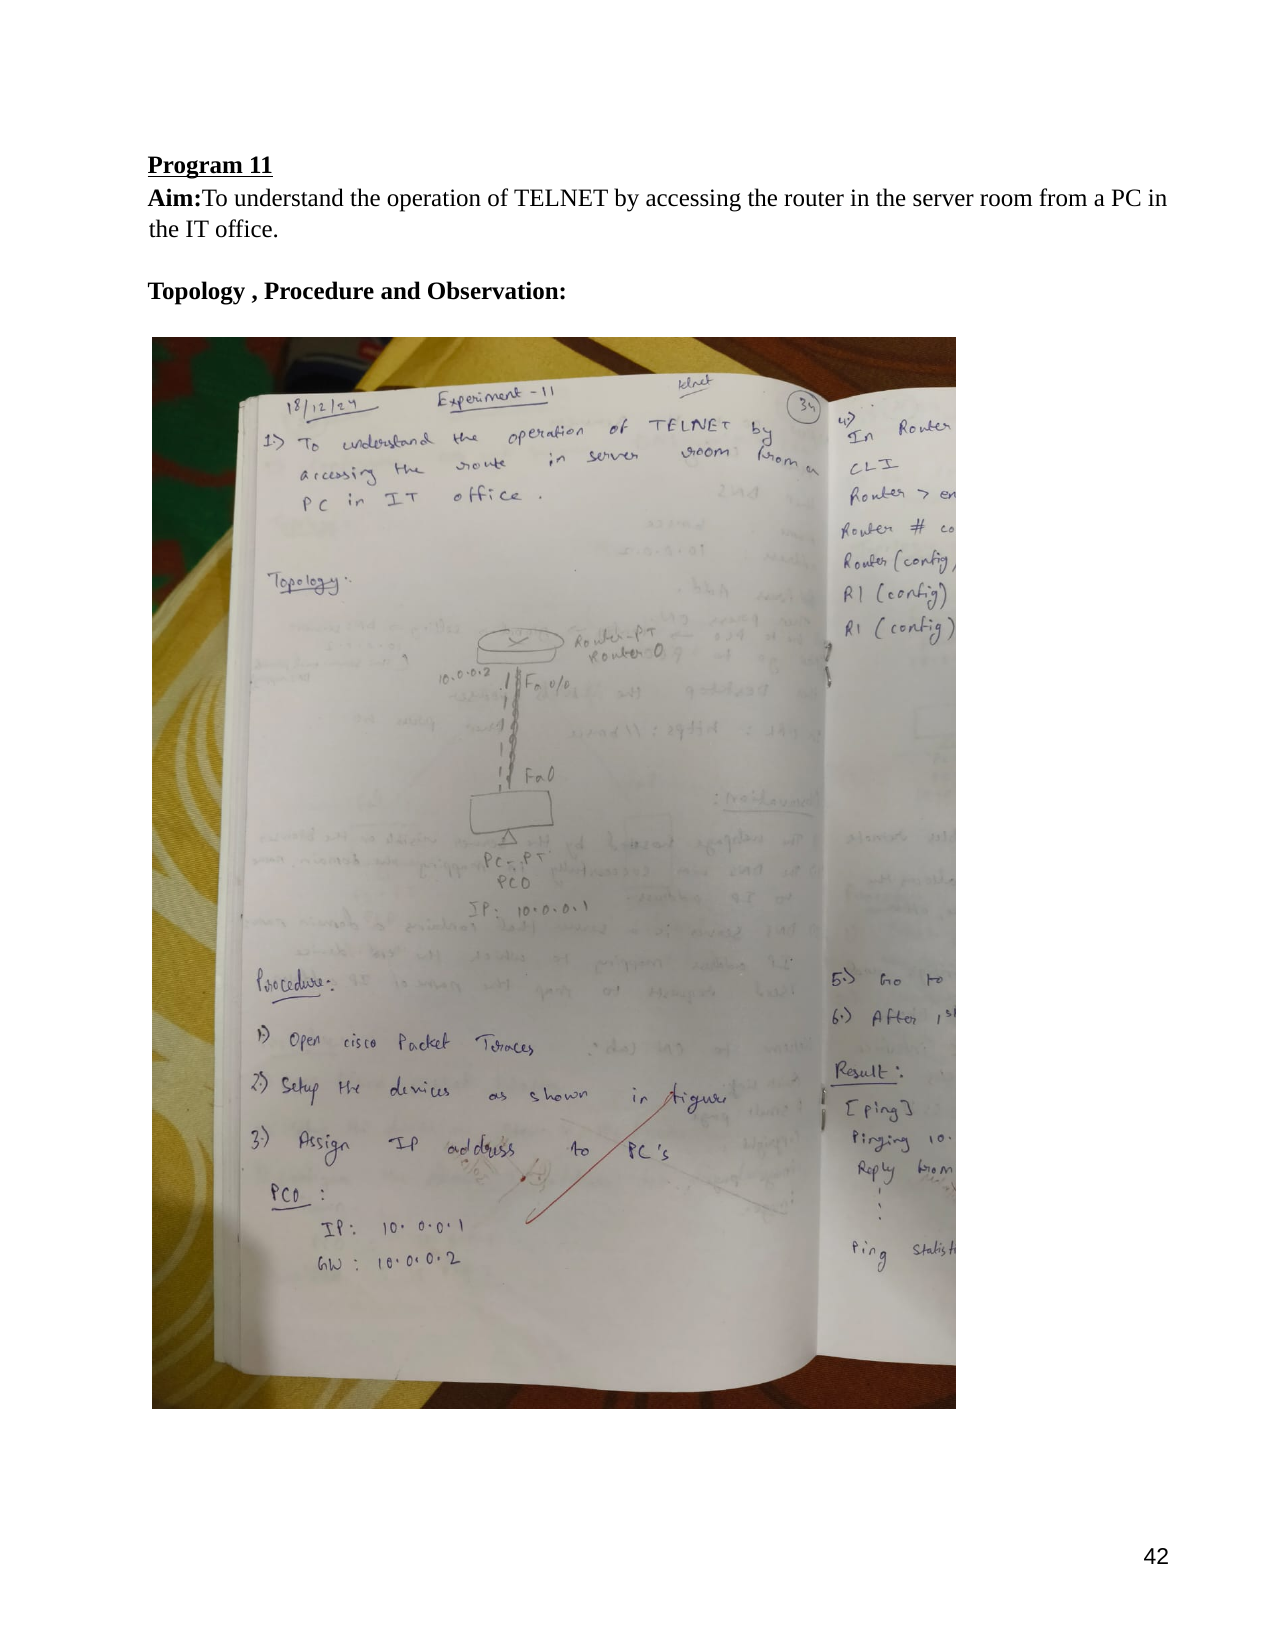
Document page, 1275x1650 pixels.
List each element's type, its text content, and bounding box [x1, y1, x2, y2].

text Aim:To understand the operation of TELNET by accessing the router in the server room from a PC in the IT office. [147, 183, 1168, 243]
picture [152, 337, 956, 1409]
subtitle Program 11 [147, 151, 1168, 179]
text Topology , Procedure and Observation: [147, 276, 1168, 304]
